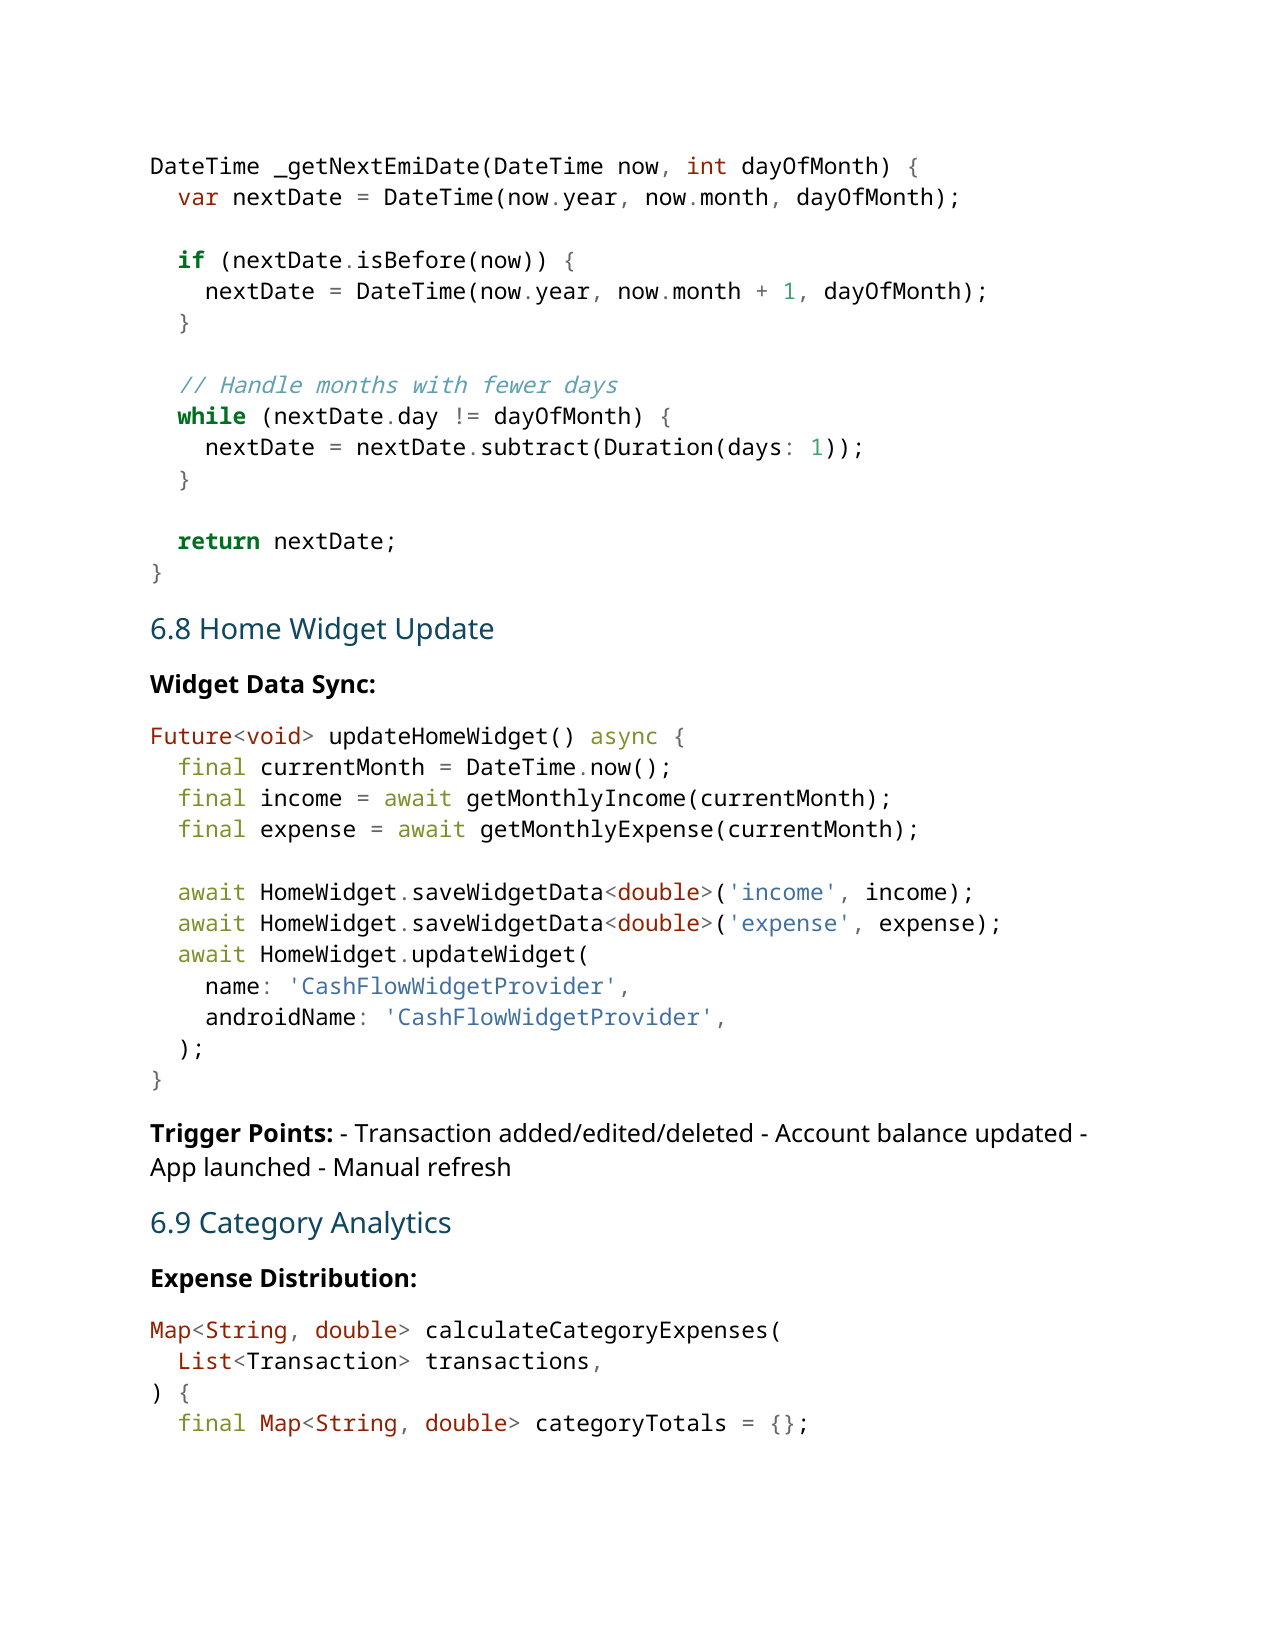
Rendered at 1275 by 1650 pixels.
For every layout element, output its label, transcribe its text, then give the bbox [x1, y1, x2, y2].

text Widget Data Sync: [150, 667, 1125, 701]
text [150, 1313, 1125, 1470]
text Expense Distribution: [150, 1261, 1125, 1295]
text Future<void> updateHomeWidget() async { final currentMonth = DateTime.now(); final income = await getMonthlyIncome(currentMonth); final expense = await getMonthlyExpense(currentMonth); await HomeWidget.saveWidgetData<double>('income', income); await HomeWidget.saveWidgetData<double>('expense', expense); await HomeWidget.updateWidget( name: 'CashFlowWidgetProvider', androidName: 'CashFlowWidgetProvider', ); } [150, 719, 1125, 1094]
subtitle 6.8 Home Widget Update [150, 608, 1125, 648]
text Trigger Points: - Transaction added/edited/deleted - Account balance updated - App launched - Manual refresh [150, 1115, 1125, 1183]
text DateTime _getNextEmiDate(DateTime now, int dayOfMonth) { var nextDate = DateTime(now.year, now.month, dayOfMonth); if (nextDate.isBefore(now)) { nextDate = DateTime(now.year, now.month + 1, dayOfMonth); } // Handle months with fewer days while (nextDate.day != dayOfMonth) { nextDate = nextDate.subtract(Duration(days: 1)); } return nextDate; } [150, 150, 1125, 587]
subtitle 6.9 Category Analytics [150, 1202, 1125, 1242]
